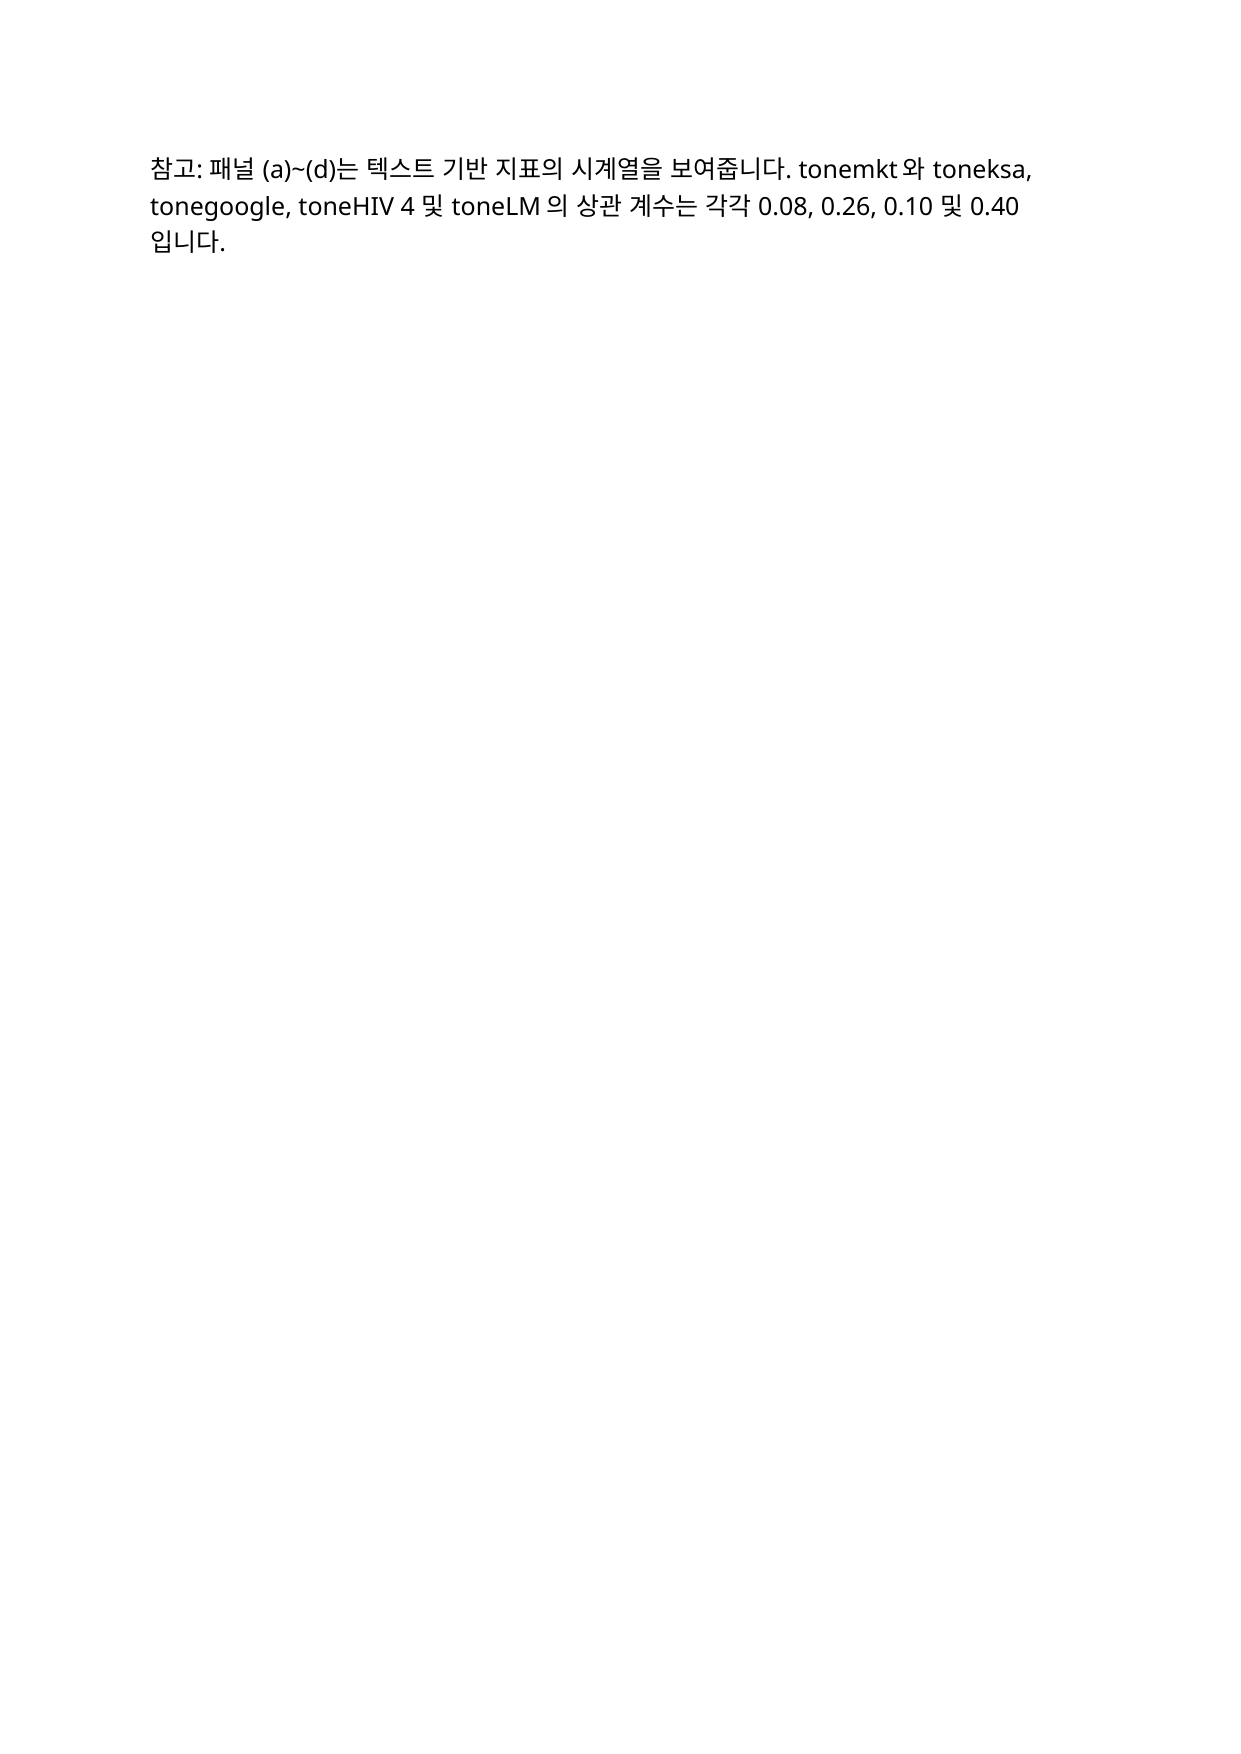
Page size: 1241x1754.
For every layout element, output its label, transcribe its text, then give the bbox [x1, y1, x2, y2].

text 참고: 패널 (a)~(d)는 텍스트 기반 지표의 시계열을 보여줍니다. tonemkt와 toneksa, tonegoogle, toneHIV 4 및 toneLM의 상관 계수는 각각 0.08, 0.26, 0.10 및 0.40입니다. [150, 150, 1090, 259]
